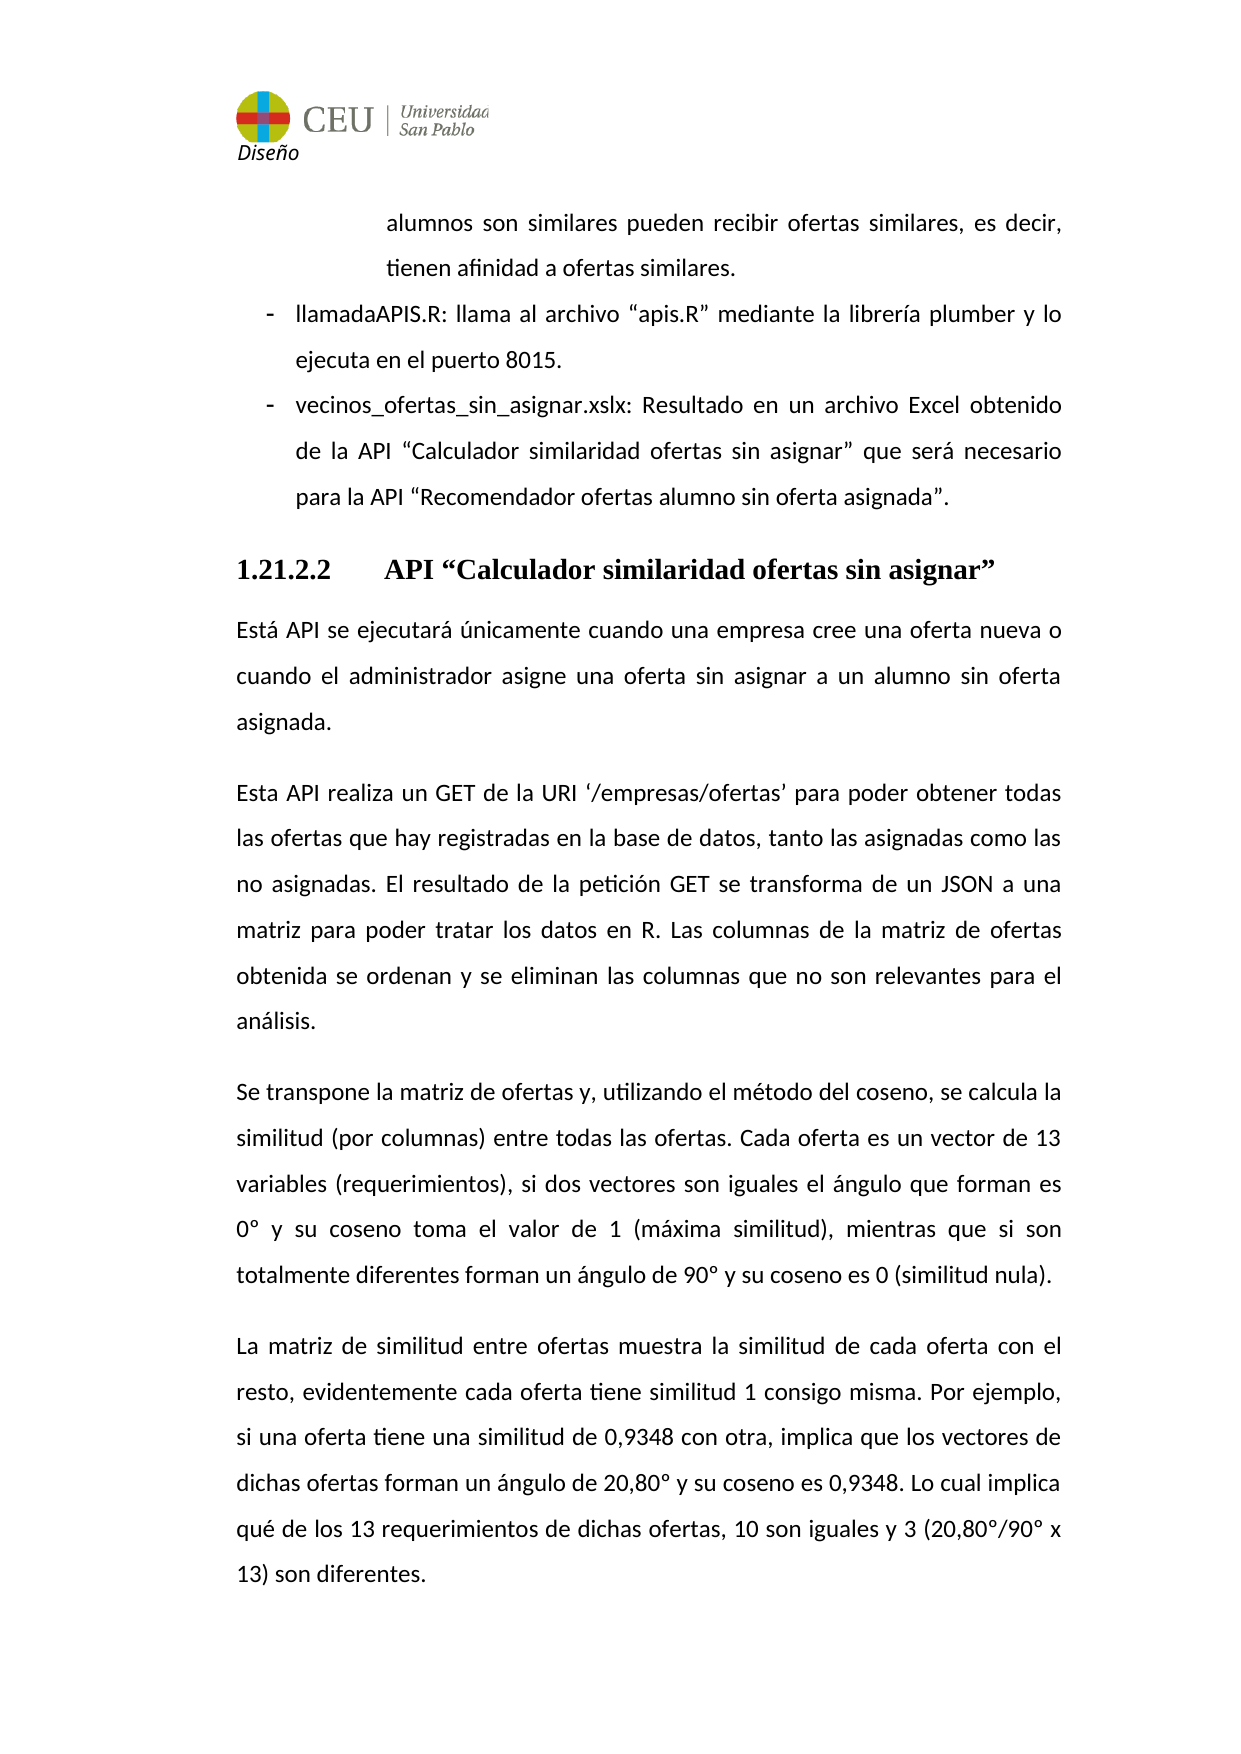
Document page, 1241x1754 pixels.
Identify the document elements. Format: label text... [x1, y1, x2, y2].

list llamadaAPIS.R: llama al archivo “apis.R” mediante la librería plumber y lo ejecuta en el puerto 8015. [266, 298, 1063, 374]
text La matriz de similitud entre ofertas muestra la similitud de cada oferta con el resto, evidentemente cada oferta tiene similitud 1 consigo misma. Por ejemplo, si una oferta tiene una similitud de 0,9348 con otra, implica que los vectores de dichas ofertas forman un ángulo de 20,80º y su coseno es 0,9348. Lo cual implica qué de los 13 requerimientos de dichas ofertas, 10 son iguales y 3 (20,80º/90º x 13) son diferentes. [236, 1330, 1063, 1589]
text Está API se ejecutará únicamente cuando una empresa cree una oferta nueva o cuando el administrador asigne una oferta sin asignar a un alumno sin oferta asignada. [236, 615, 1063, 737]
subtitle API “Calculador similaridad ofertas sin asignar” [236, 552, 1063, 585]
text Esta API realiza un GET de la URI ‘/empresas/ofertas’ para poder obtener todas las ofertas que hay registradas en la base de datos, tanto las asignadas como las no asignadas. El resultado de la petición GET se transforma de un JSON a una matriz para poder tratar los datos en R. Las columnas de la matriz de ofertas obtenida se ordenan y se eliminan las columnas que no son relevantes para el análisis. [236, 777, 1063, 1036]
text Se transpone la matriz de ofertas y, utilizando el método del coseno, se calcula la similitud (por columnas) entre todas las ofertas. Cada oferta es un vector de 13 variables (requerimientos), si dos vectores son iguales el ángulo que forman es 0º y su coseno toma el valor de 1 (máxima similitud), mientras que si son totalmente diferentes forman un ángulo de 90º y su coseno es 0 (similitud nula). [236, 1076, 1063, 1290]
list vecinos_ofertas_sin_asignar.xslx: Resultado en un archivo Excel obtenido de la API “Calculador similaridad ofertas sin asignar” que será necesario para la API “Recomendador ofertas alumno sin oferta asignada”. [266, 390, 1063, 512]
picture [235, 89, 489, 143]
